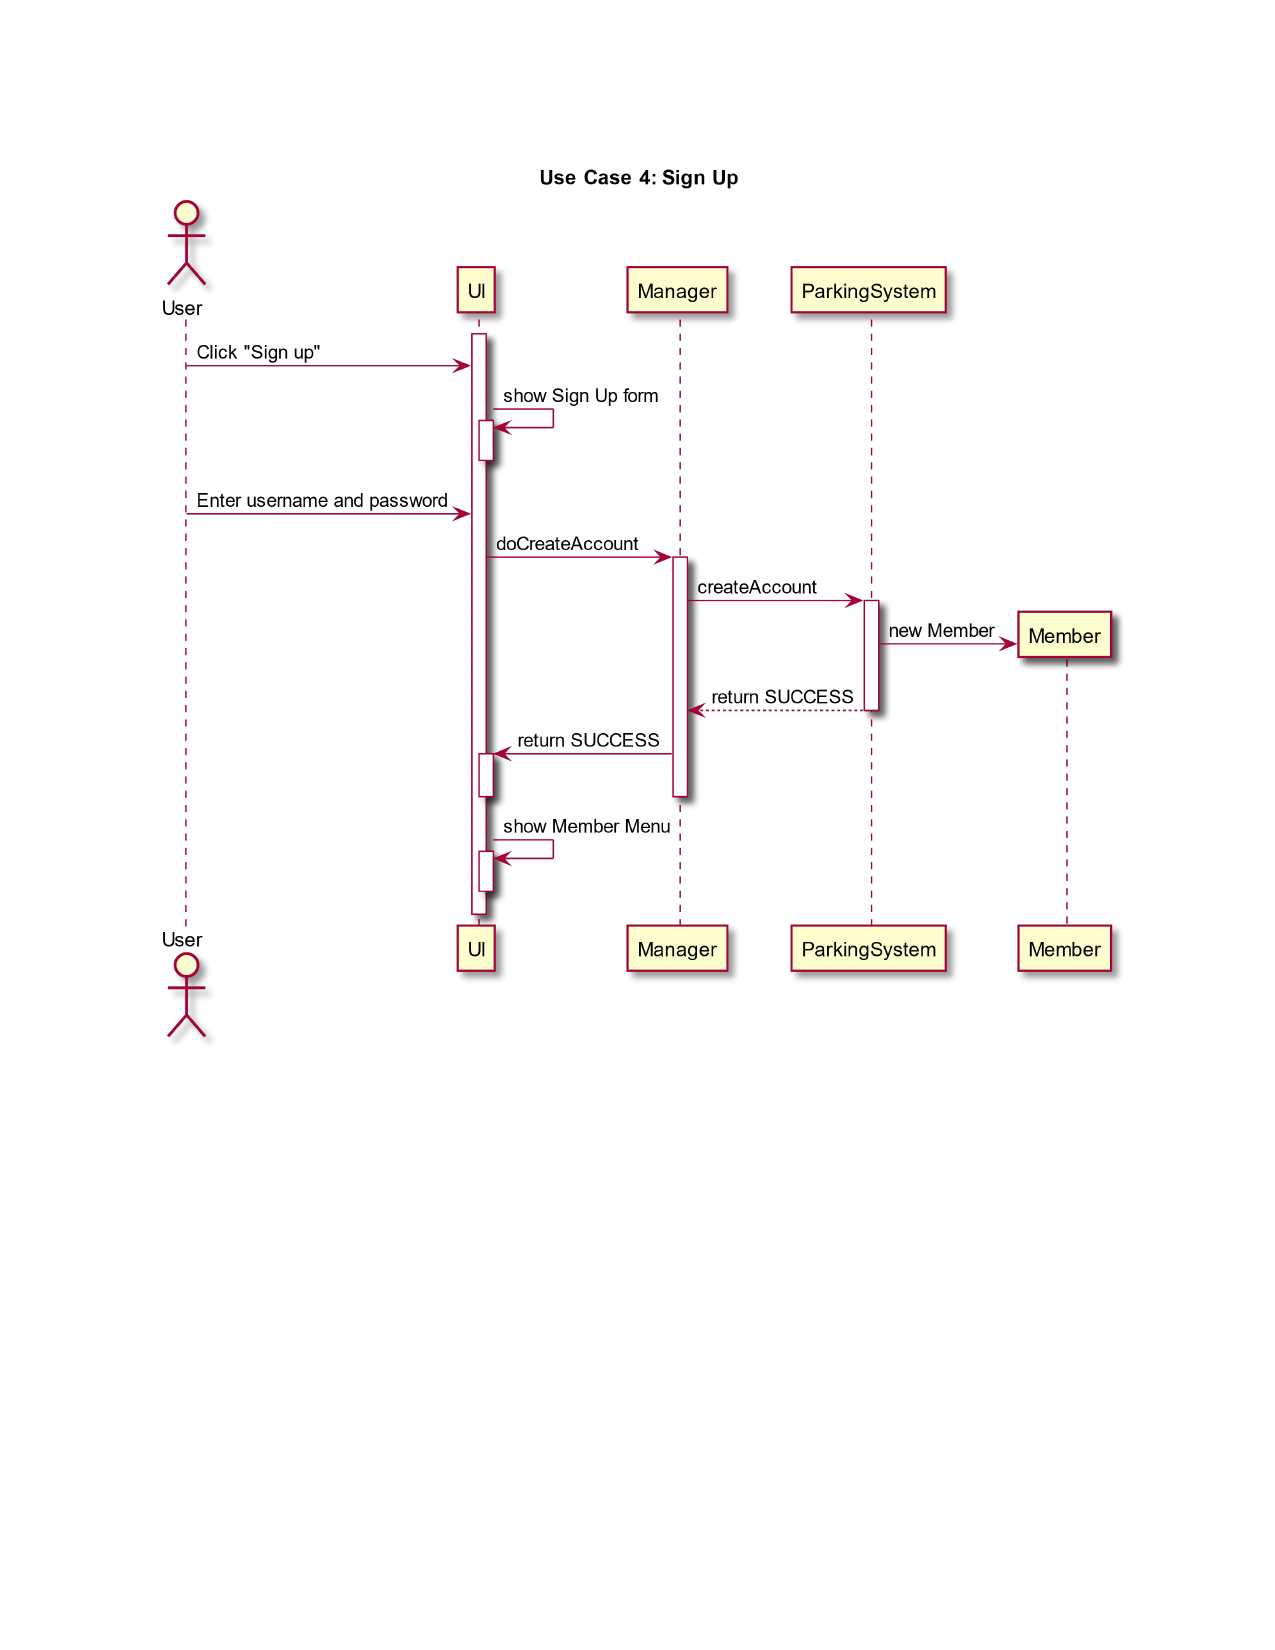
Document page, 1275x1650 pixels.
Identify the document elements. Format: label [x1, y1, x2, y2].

picture [150, 150, 1125, 1053]
